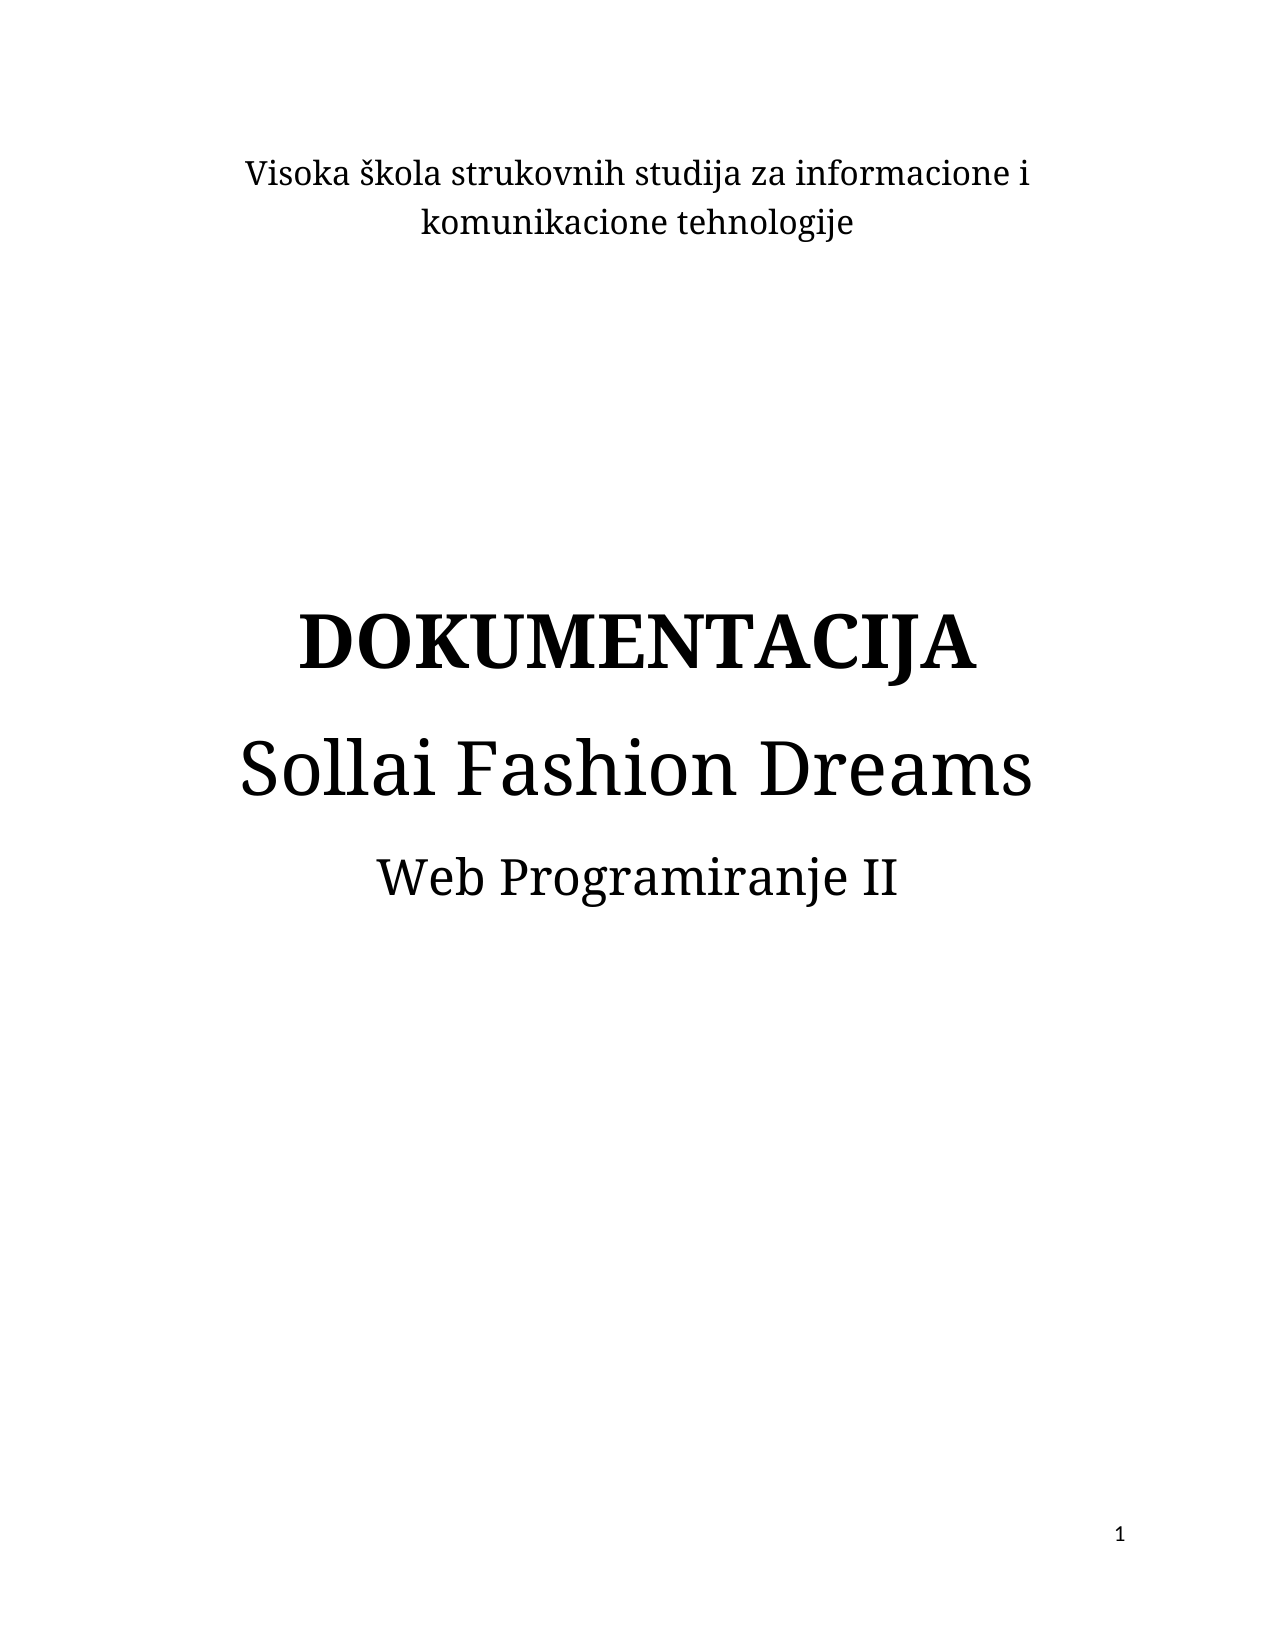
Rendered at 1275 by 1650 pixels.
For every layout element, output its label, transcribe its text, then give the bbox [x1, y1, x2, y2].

text Sollai Fashion Dreams [150, 715, 1125, 818]
text Visoka škola strukovnih studija za informacione i komunikacione tehnologije [150, 150, 1125, 244]
text DOKUMENTACIJA [150, 588, 1125, 691]
text Web Programiranje II [150, 842, 1125, 911]
